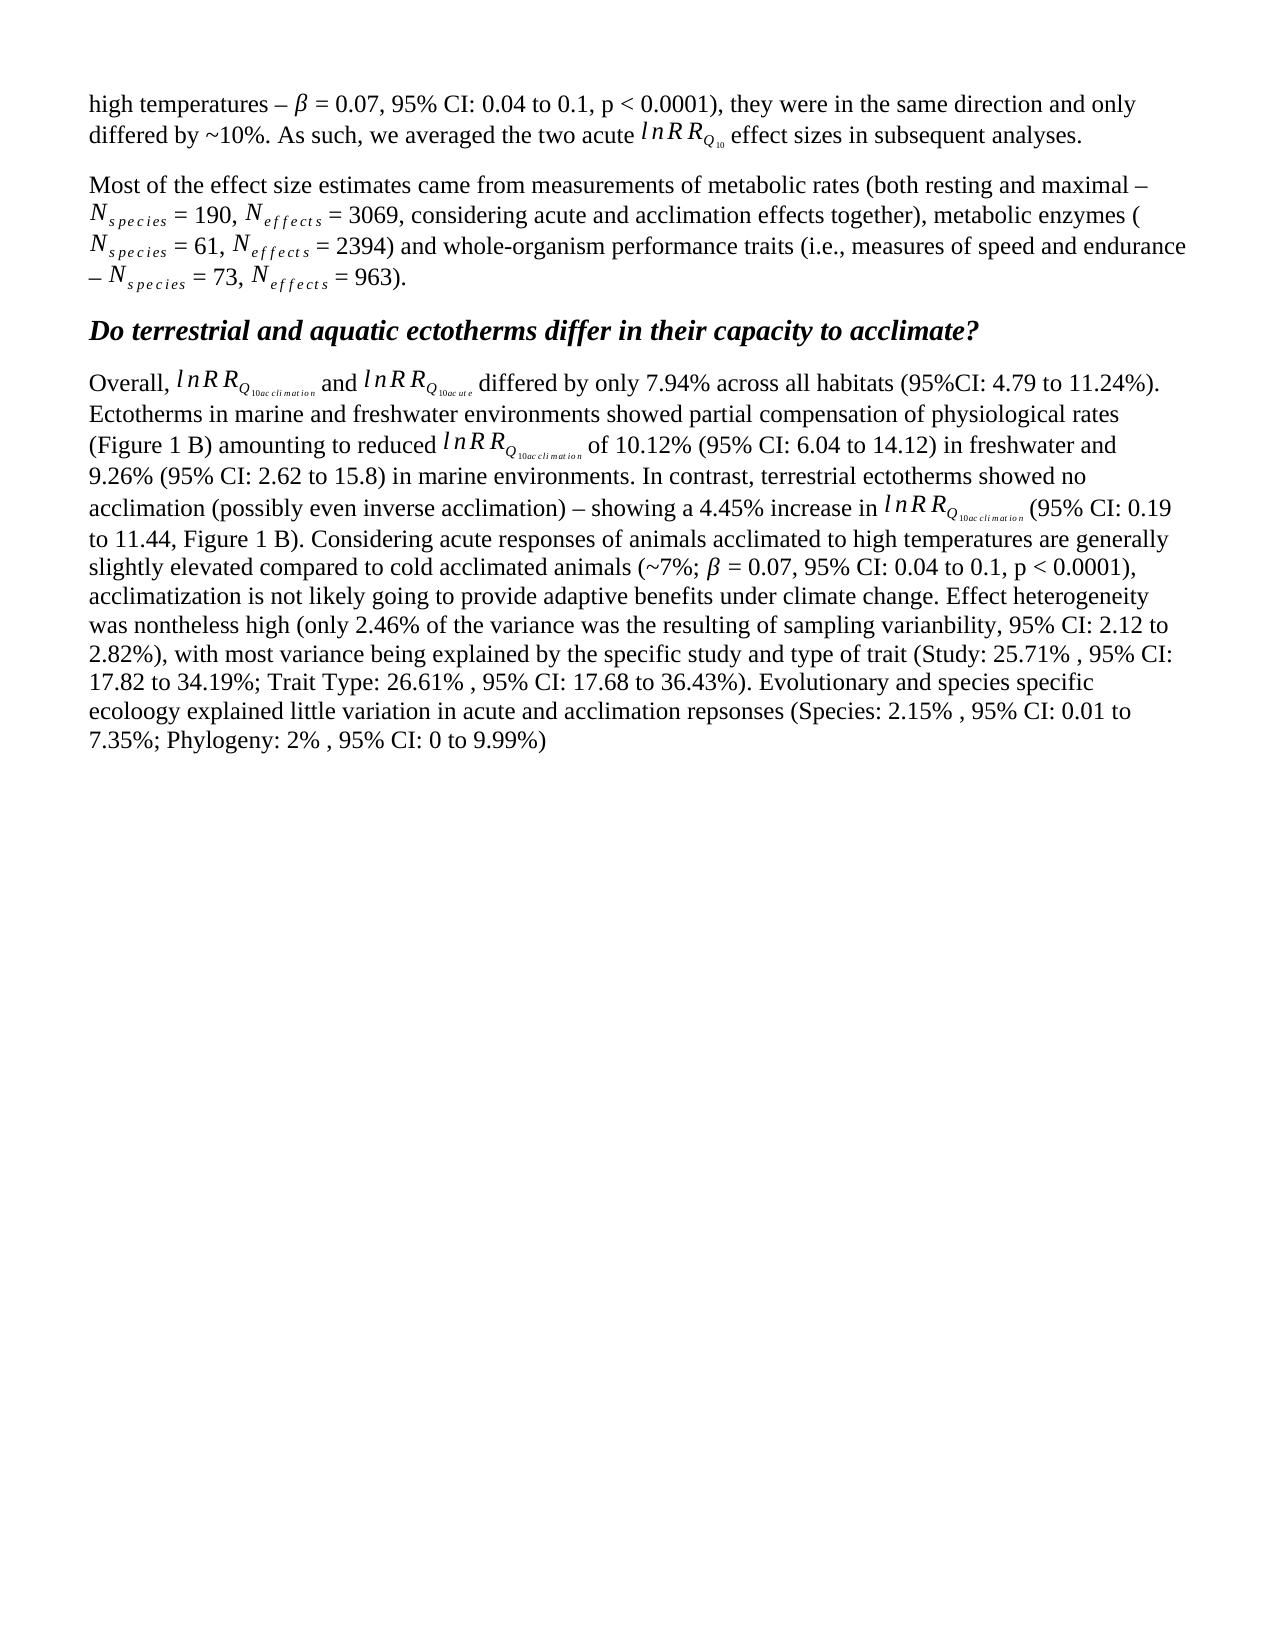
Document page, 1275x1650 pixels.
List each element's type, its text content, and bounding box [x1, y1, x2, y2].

text Most of the effect size estimates came from measurements of metabolic rates (both resting and maximal – = 190, = 3069, considering acute and acclimation effects together), metabolic enzymes ( = 61, = 2394) and whole-organism performance traits (i.e., measures of speed and endurance – = 73, = 963). [89, 170, 1186, 292]
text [89, 89, 1186, 151]
text Overall, and differed by only 7.94% across all habitats (95%CI: 4.79 to 11.24%). Ectotherms in marine and freshwater environments showed partial compensation of physiological rates (Figure 1 B) amounting to reduced of 10.12% (95% CI: 6.04 to 14.12) in freshwater and 9.26% (95% CI: 2.62 to 15.8) in marine environments. In contrast, terrestrial ectotherms showed no acclimation (possibly even inverse acclimation) – showing a 4.45% increase in (95% CI: 0.19 to 11.44, Figure 1 B). Considering acute responses of animals acclimated to high temperatures are generally slightly elevated compared to cold acclimated animals (~7%; = 0.07, 95% CI: 0.04 to 0.1, p < 0.0001), acclimatization is not likely going to provide adaptive benefits under climate change. Effect heterogeneity was nontheless high (only 2.46% of the variance was the resulting of sampling varianbility, 95% CI: 2.12 to 2.82%), with most variance being explained by the specific study and type of trait (Study: 25.71% , 95% CI: 17.82 to 34.19%; Trait Type: 26.61% , 95% CI: 17.68 to 36.43%). Evolutionary and species specific ecoloogy explained little variation in acute and acclimation repsonses (Species: 2.15% , 95% CI: 0.01 to 7.35%; Phylogeny: 2% , 95% CI: 0 to 9.99%) [89, 366, 1186, 754]
subtitle Do terrestrial and aquatic ectotherms differ in their capacity to acclimate? [89, 313, 1186, 347]
